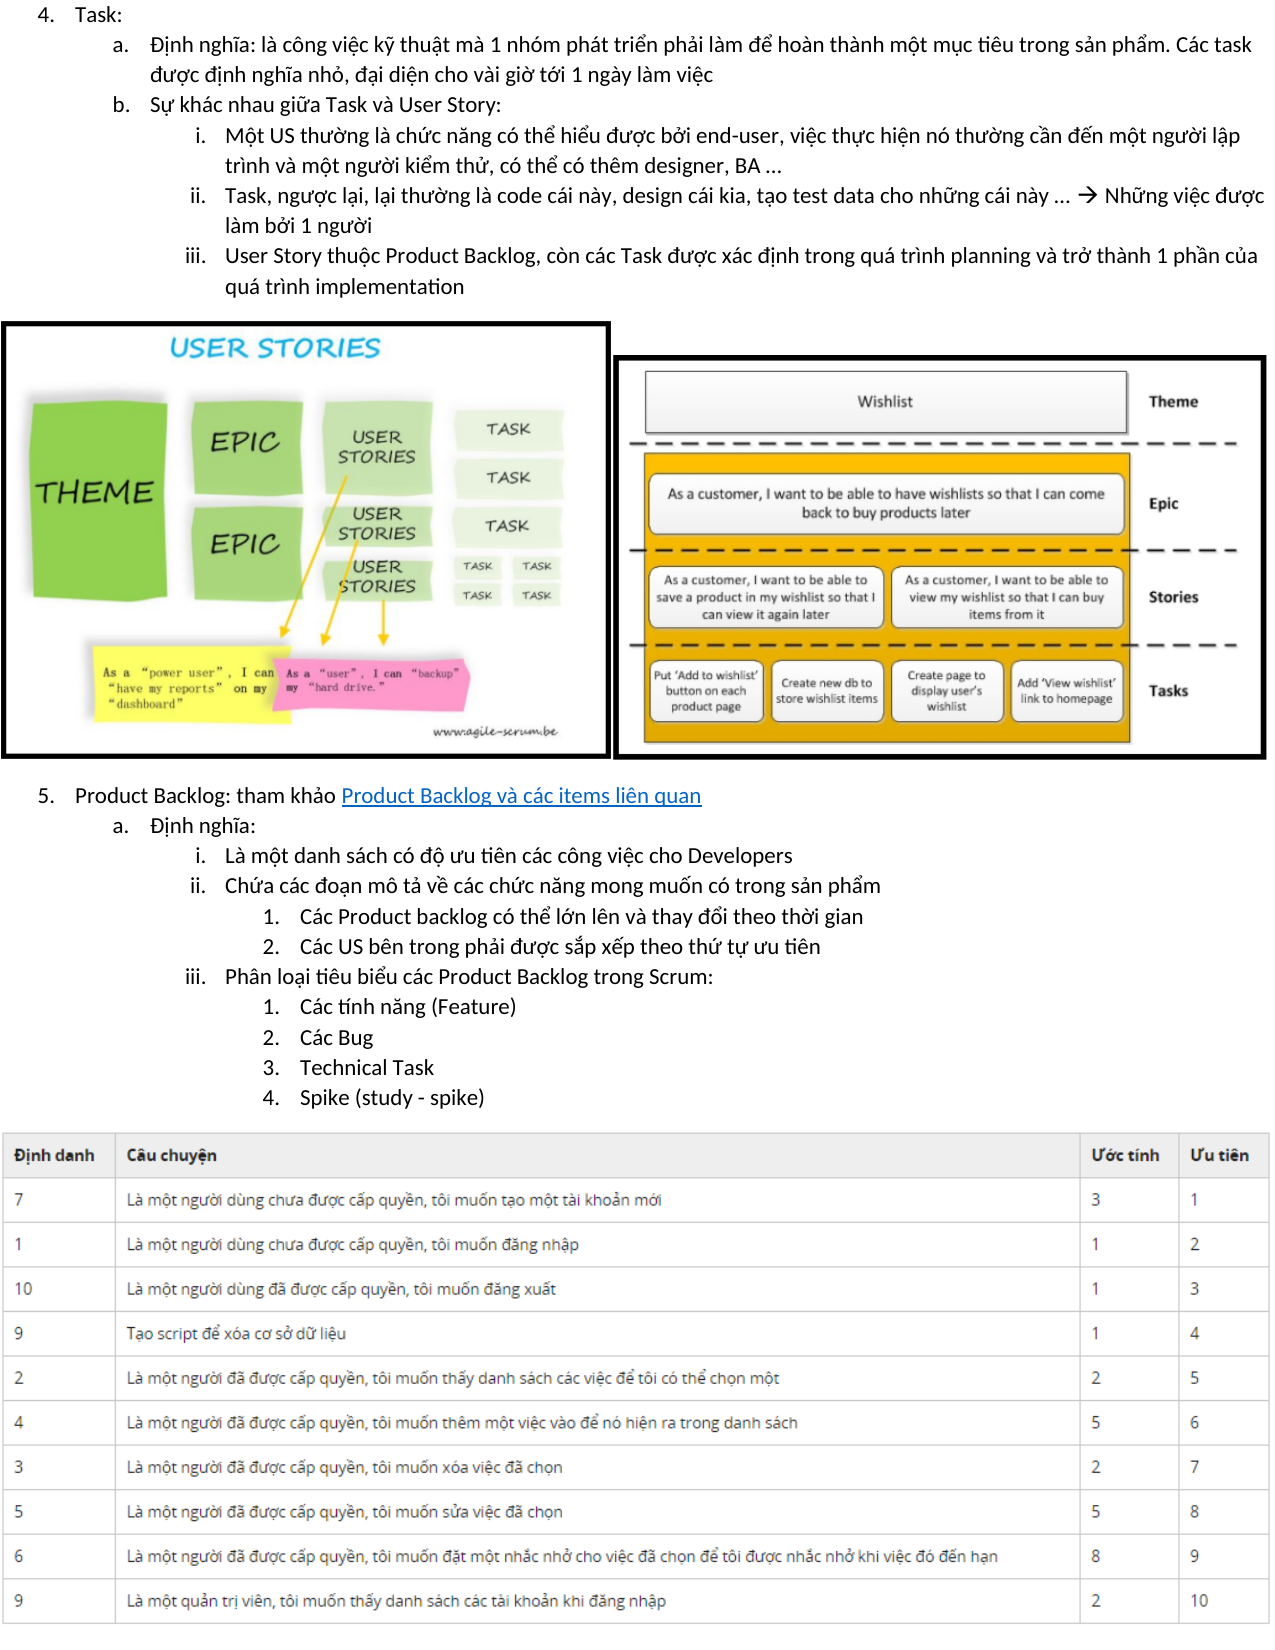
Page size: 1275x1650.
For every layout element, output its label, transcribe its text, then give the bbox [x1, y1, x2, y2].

picture [0, 318, 1271, 762]
list Định nghĩa: là công việc kỹ thuật mà 1 nhóm phát triển phải làm để hoàn thành một mục tiêu trong sản phẩm. Các task được định nghĩa nhỏ, đại diện cho vài giờ tới 1 ngày làm việc [112, 30, 1275, 88]
list Phân loại tiêu biểu các Product Backlog trong Scrum: [206, 962, 1275, 990]
list Task, ngược lại, lại thường là code cái này, design cái kia, tạo test data cho những cái này … Những việc được làm bởi 1 người [206, 181, 1275, 239]
list Spike (study - spike) [262, 1083, 1275, 1111]
list Technical Task [262, 1053, 1275, 1081]
list Các tính năng (Feature) [262, 992, 1275, 1020]
list Các Bug [262, 1023, 1275, 1051]
list Các Product backlog có thể lớn lên và thay đổi theo thời gian [262, 902, 1275, 930]
picture [0, 1130, 1275, 1629]
list Sự khác nhau giữa Task và User Story: [112, 91, 1275, 119]
list Task: [37, 0, 1275, 28]
list Là một danh sách có độ ưu tiên các công việc cho Developers [206, 841, 1275, 869]
list Chứa các đoạn mô tả về các chức năng mong muốn có trong sản phẩm [206, 872, 1275, 899]
list Định nghĩa: [112, 811, 1275, 839]
list Product Backlog: tham khảo Product Backlog và các items liên quan [37, 781, 1275, 809]
list Một US thường là chức năng có thể hiểu được bởi end-user, việc thực hiện nó thường cần đến một người lập trình và một người kiểm thử, có thể có thêm designer, BA … [206, 121, 1275, 179]
list Các US bên trong phải được sắp xếp theo thứ tự ưu tiên [262, 932, 1275, 960]
list User Story thuộc Product Backlog, còn các Task được xác định trong quá trình planning và trở thành 1 phần của quá trình implementation [206, 242, 1275, 300]
